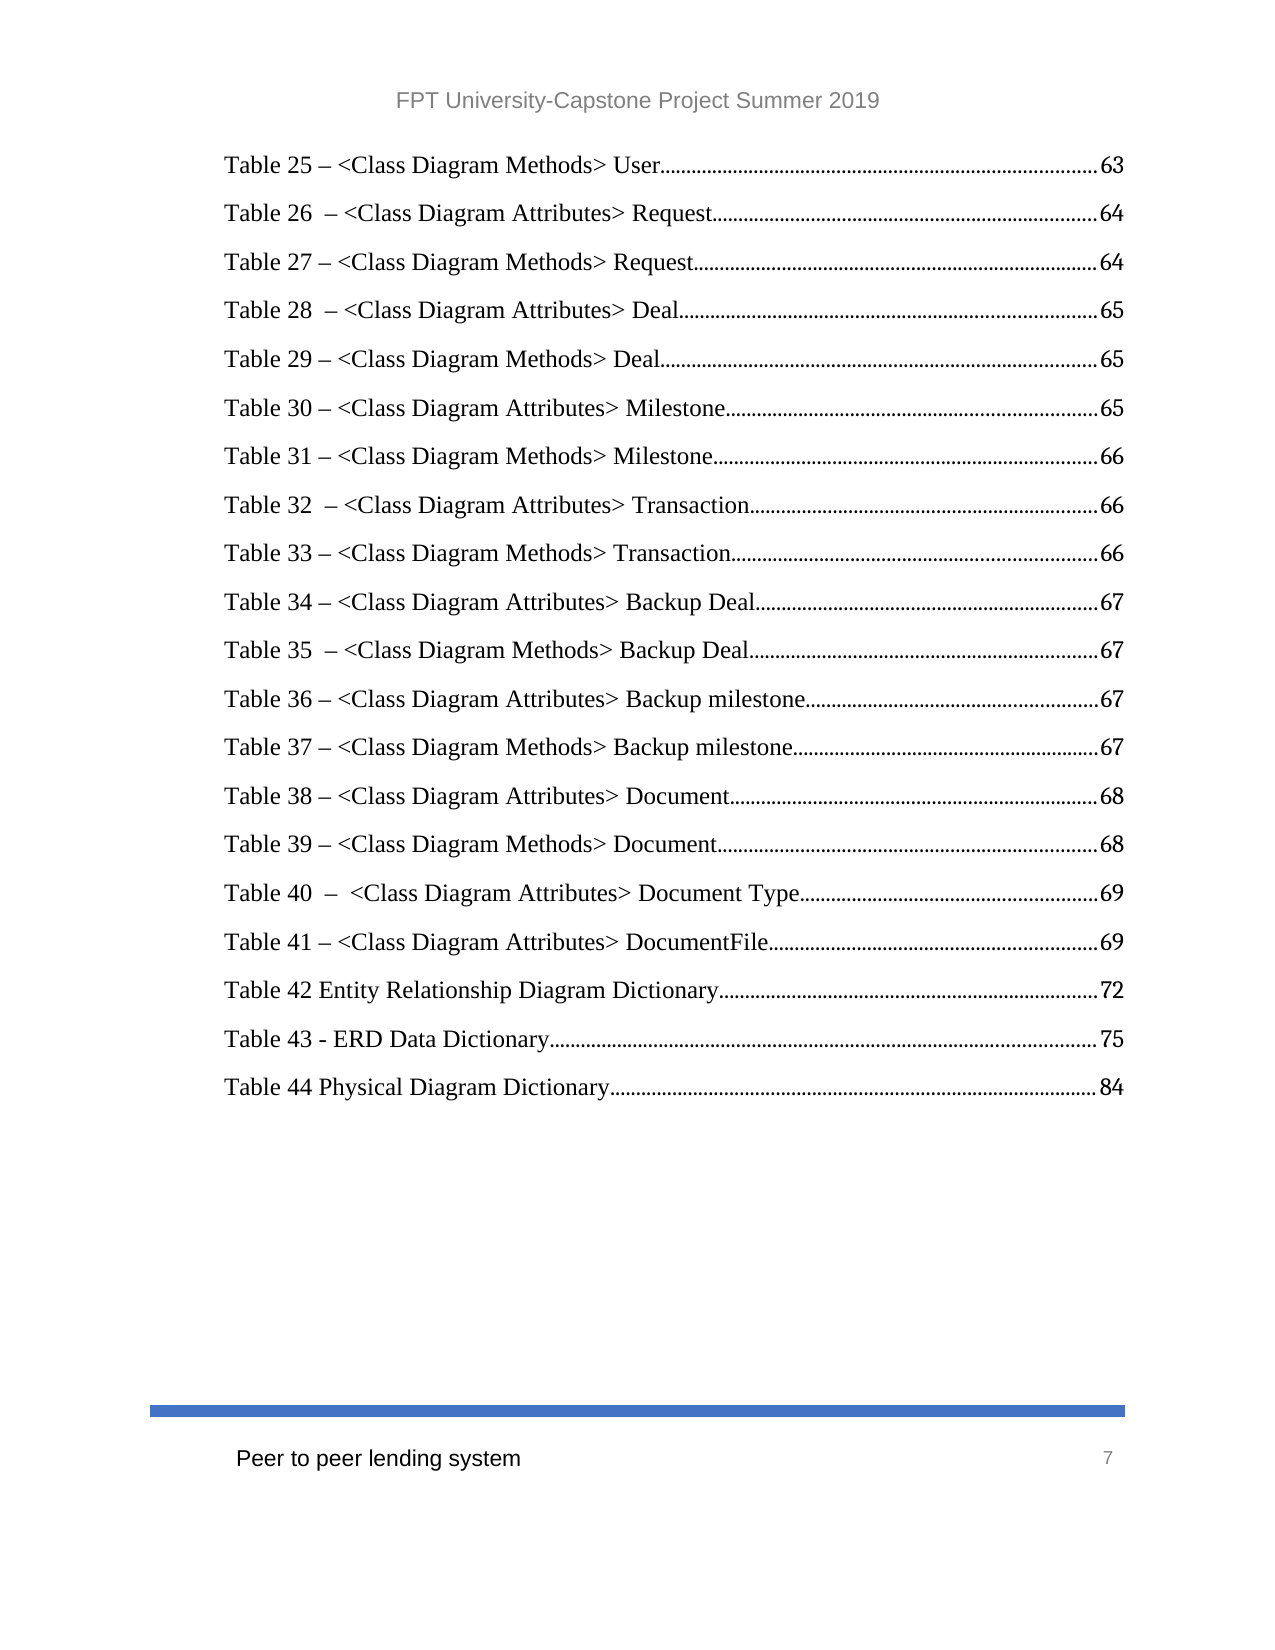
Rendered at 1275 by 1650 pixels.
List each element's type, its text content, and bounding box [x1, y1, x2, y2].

text Table 41 – <Class Diagram Attributes> DocumentFile 69 [150, 927, 1125, 956]
text Table 37 – <Class Diagram Methods> Backup milestone 67 [150, 732, 1125, 762]
text Table 34 – <Class Diagram Attributes> Backup Deal 67 [150, 587, 1125, 616]
text Table 36 – <Class Diagram Attributes> Backup milestone 67 [150, 684, 1125, 713]
text Table 40 – <Class Diagram Attributes> Document Type 69 [150, 878, 1125, 908]
text Table 28 – <Class Diagram Attributes> Deal 65 [150, 296, 1125, 325]
text Table 32 – <Class Diagram Attributes> Transaction 66 [150, 490, 1125, 519]
text Table 29 – <Class Diagram Methods> Deal 65 [150, 344, 1125, 374]
text Table 35 – <Class Diagram Methods> Backup Deal 67 [150, 635, 1125, 665]
text Table 31 – <Class Diagram Methods> Milestone 66 [150, 441, 1125, 471]
text Table 26 – <Class Diagram Attributes> Request 64 [150, 198, 1125, 228]
text Table 42 Entity Relationship Diagram Dictionary 72 [150, 975, 1125, 1005]
text Table 38 – <Class Diagram Attributes> Document 68 [150, 781, 1125, 811]
text Table 44 Physical Diagram Dictionary 84 [150, 1072, 1125, 1102]
text Table 27 – <Class Diagram Methods> Request 64 [150, 247, 1125, 277]
text Table 30 – <Class Diagram Attributes> Milestone 65 [150, 393, 1125, 422]
text Table 33 – <Class Diagram Methods> Transaction 66 [150, 538, 1125, 568]
text Table 43 - ERD Data Dictionary 75 [150, 1024, 1125, 1053]
text Table 39 – <Class Diagram Methods> Document 68 [150, 829, 1125, 859]
text Table 25 – <Class Diagram Methods> User 63 [150, 150, 1125, 179]
